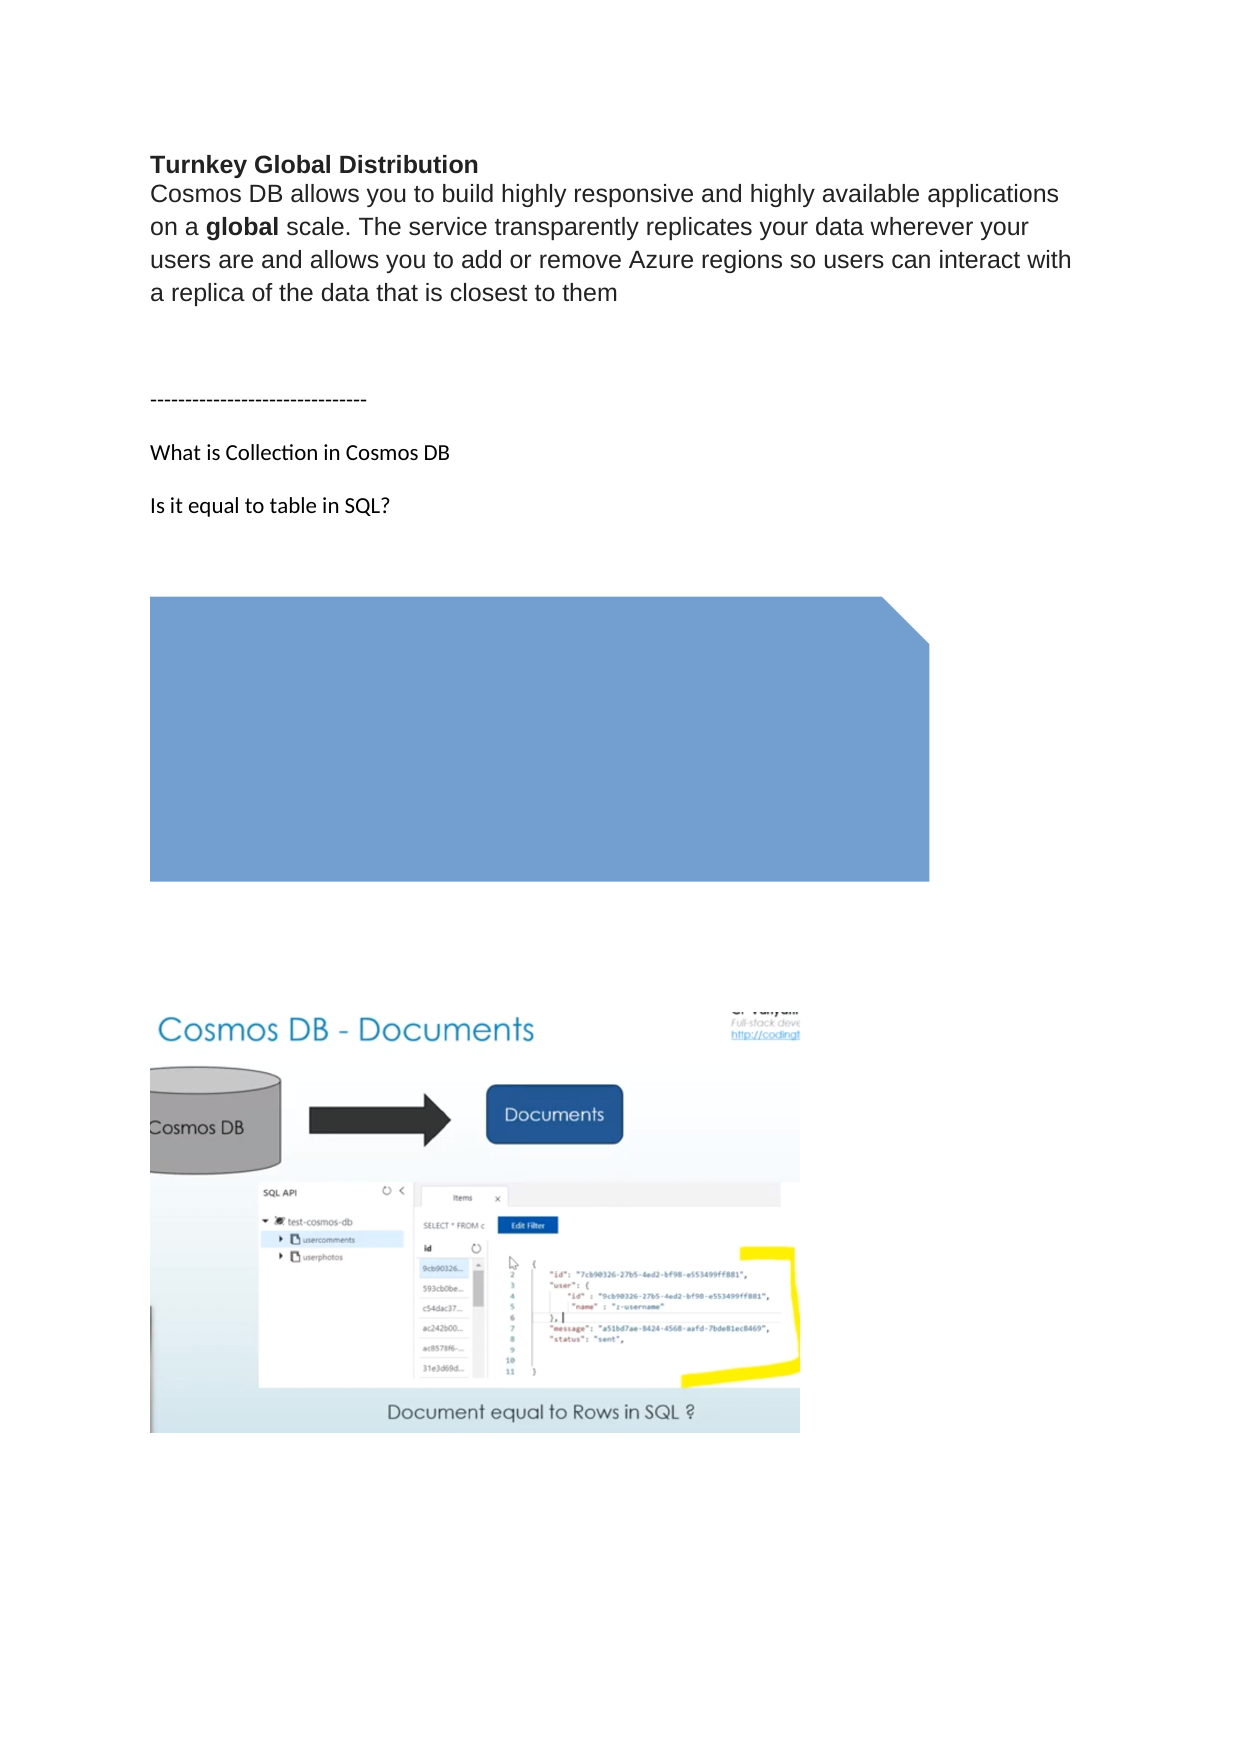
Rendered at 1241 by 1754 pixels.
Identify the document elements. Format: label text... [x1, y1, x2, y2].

text What is Collection in Cosmos DB [150, 438, 1090, 466]
text Is it equal to table in SQL? [150, 491, 1090, 519]
text ------------------------------- [150, 385, 1090, 413]
picture [150, 1012, 800, 1433]
text Cosmos DB allows you to build highly responsive and highly available applications on a global scale. The service transparently replicates your data wherever your users are and allows you to add or remove Azure regions so users can interact with a replica of the data that is closest to them [150, 179, 1090, 307]
text Turnkey Global Distribution [150, 150, 1090, 179]
